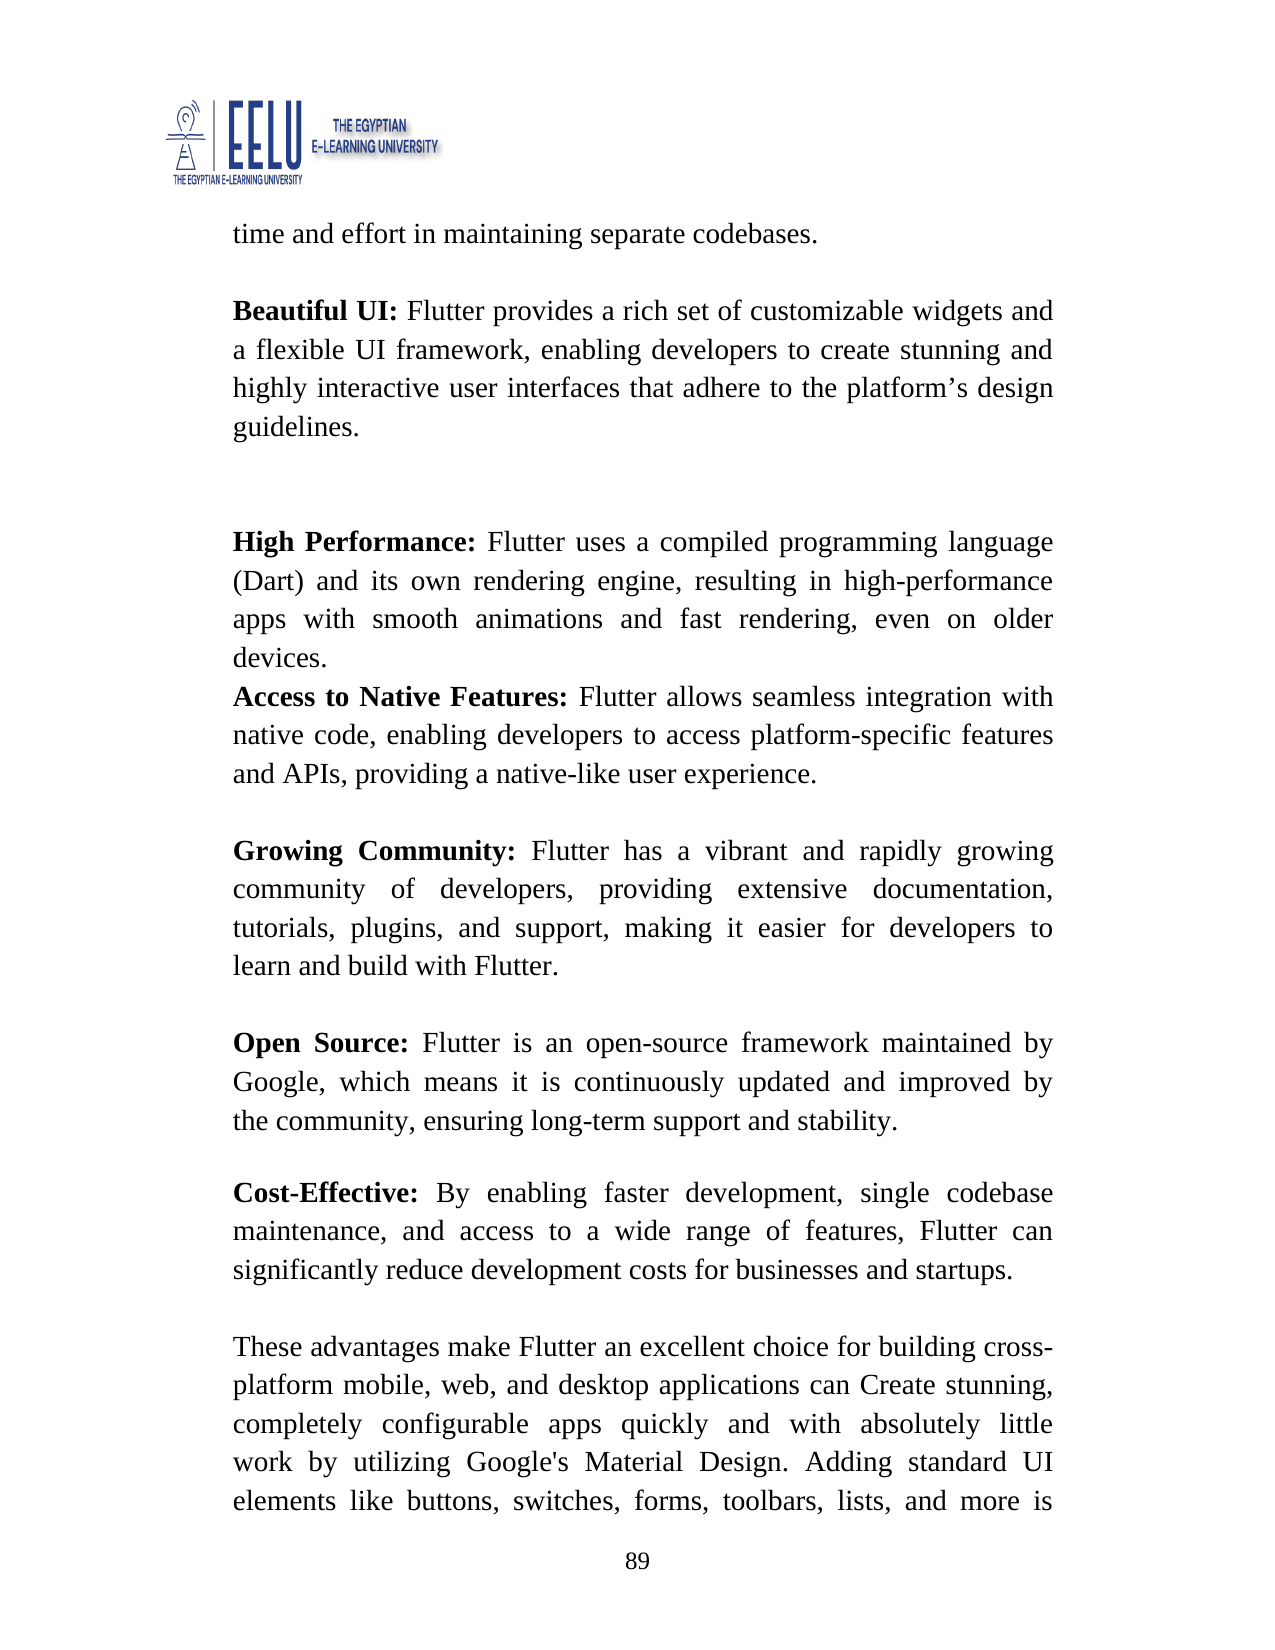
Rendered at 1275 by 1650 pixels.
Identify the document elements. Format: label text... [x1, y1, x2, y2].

picture [150, 75, 444, 188]
text Access to Native Features: Flutter allows seamless integration with native code, enabling developers to access platform-specific features and APIs, providing a native-like user experience. [233, 679, 1054, 789]
text Open Source: Flutter is an open-source framework maintained by Google, which means it is continuously updated and improved by the community, ensuring long-term support and stability. [233, 1026, 1054, 1136]
text Growing Community: Flutter has a vibrant and rapidly growing community of developers, providing extensive documentation, tutorials, plugins, and support, making it easier for developers to learn and build with Flutter. [233, 833, 1054, 982]
text Beautiful UI: Flutter provides a rich set of customizable widgets and a flexible UI framework, enabling developers to create stunning and highly interactive user interfaces that adhere to the platform’s design guidelines. [233, 293, 1054, 442]
text Cost-Effective: By enabling faster development, single codebase maintenance, and access to a wide range of features, Flutter can significantly reduce development costs for businesses and startups. [233, 1175, 1054, 1285]
text High Performance: Flutter uses a compiled programming language (Dart) and its own rendering engine, resulting in high-performance apps with smooth animations and fast rendering, even on older devices. [233, 524, 1054, 674]
